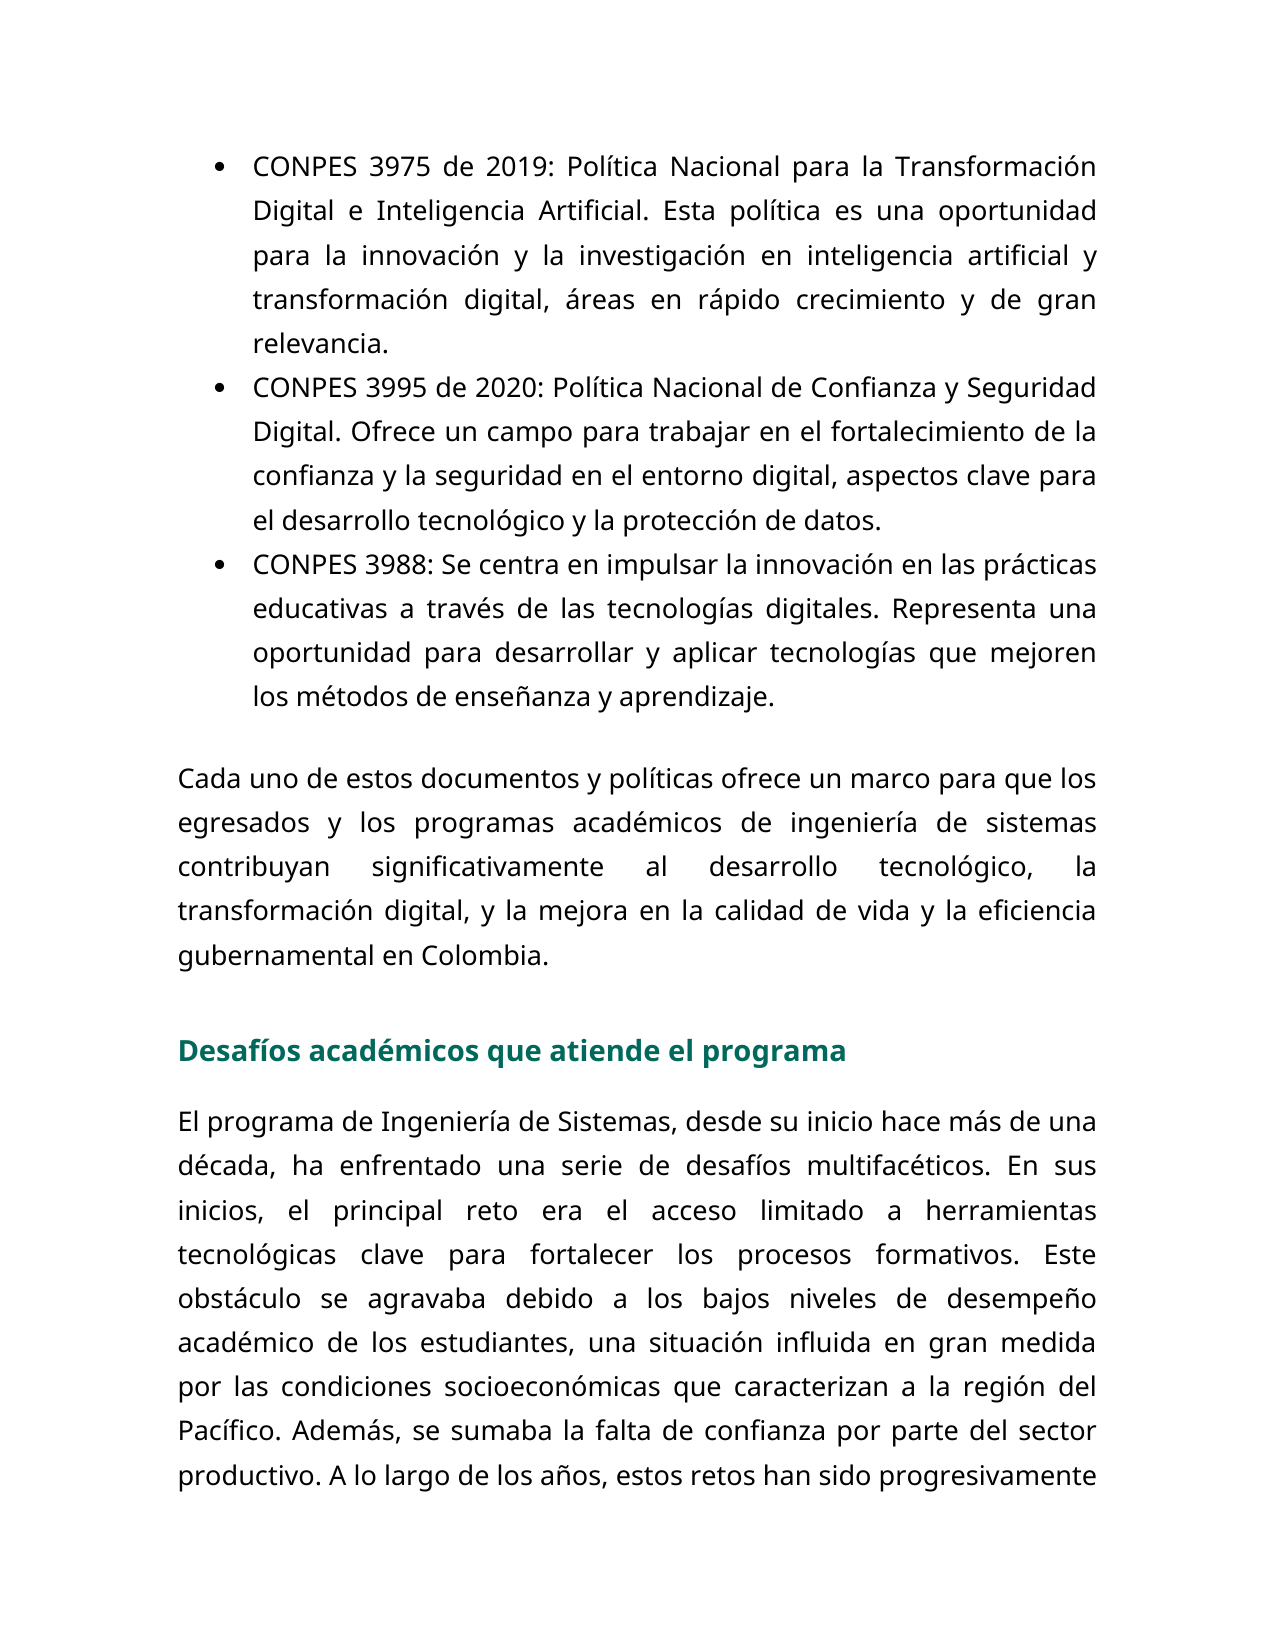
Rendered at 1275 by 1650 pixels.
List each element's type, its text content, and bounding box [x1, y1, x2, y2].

subtitle Desafíos académicos que atiende el programa [177, 1030, 1098, 1070]
list CONPES 3975 de 2019: Política Nacional para la Transformación Digital e Inteligencia Artificial. Esta política es una oportunidad para la innovación y la investigación en inteligencia artificial y transformación digital, áreas en rápido crecimiento y de gran relevancia. [215, 148, 1098, 361]
text Cada uno de estos documentos y políticas ofrece un marco para que los egresados y los programas académicos de ingeniería de sistemas contribuyan significativamente al desarrollo tecnológico, la transformación digital, y la mejora en la calidad de vida y la eficiencia gubernamental en Colombia. [177, 759, 1098, 973]
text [177, 1103, 1098, 1493]
list CONPES 3995 de 2020: Política Nacional de Confianza y Seguridad Digital. Ofrece un campo para trabajar en el fortalecimiento de la confianza y la seguridad en el entorno digital, aspectos clave para el desarrollo tecnológico y la protección de datos. [215, 368, 1098, 538]
list CONPES 3988: Se centra en impulsar la innovación en las prácticas educativas a través de las tecnologías digitales. Representa una oportunidad para desarrollar y aplicar tecnologías que mejoren los métodos de enseñanza y aprendizaje. [215, 545, 1098, 714]
